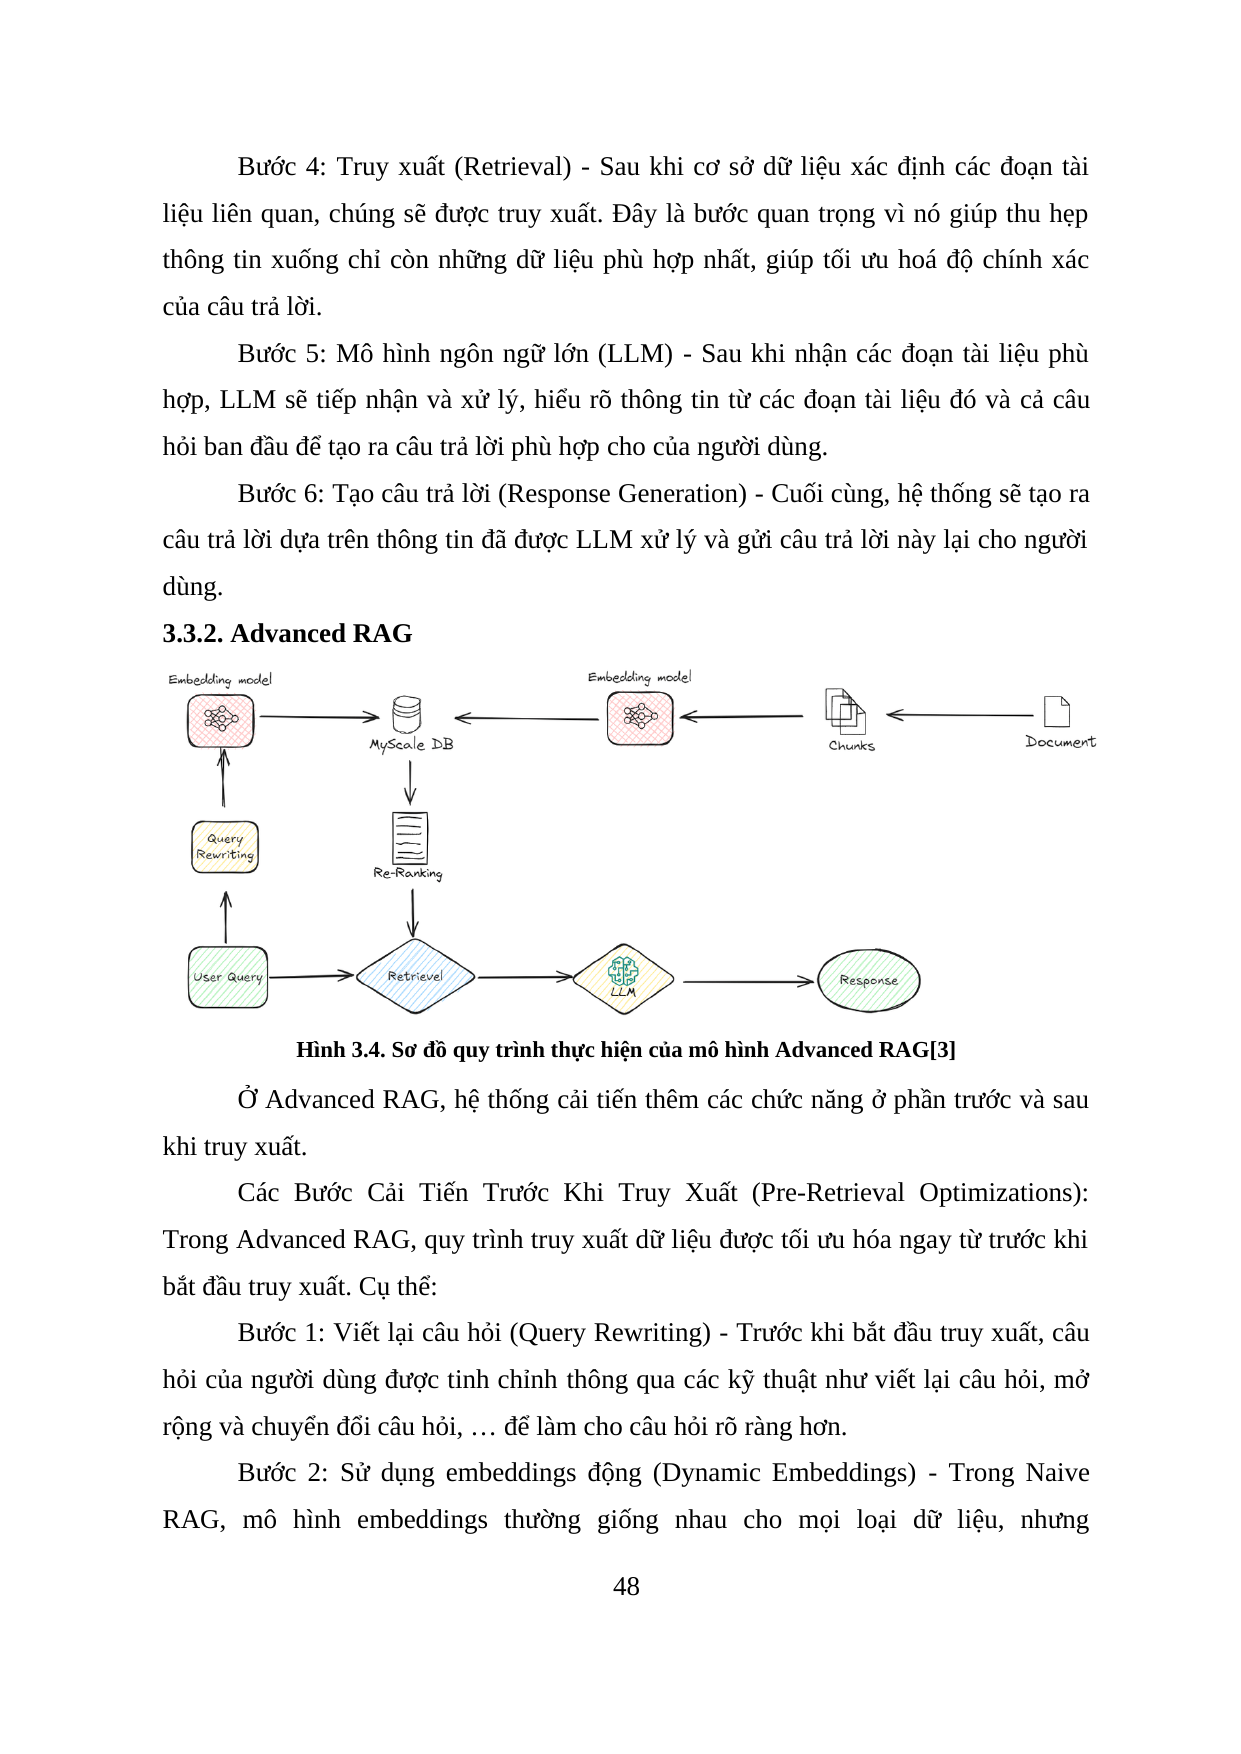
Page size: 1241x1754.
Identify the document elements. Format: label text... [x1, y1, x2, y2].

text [162, 1457, 1090, 1534]
subtitle 3.3.2. Advanced RAG [162, 617, 1090, 648]
picture [162, 663, 1103, 1021]
text Các Bước Cải Tiến Trước Khi Truy Xuất (Pre-Retrieval Optimizations): Trong Advanced RAG, quy trình truy xuất dữ liệu được tối ưu hóa ngay từ trước khi bắt đầu truy xuất. Cụ thể: [162, 1177, 1090, 1301]
text Bước 5: Mô hình ngôn ngữ lớn (LLM) - Sau khi nhận các đoạn tài liệu phù hợp, LLM sẽ tiếp nhận và xử lý, hiểu rõ thông tin từ các đoạn tài liệu đó và cả câu hỏi ban đầu để tạo ra câu trả lời phù hợp cho của người dùng. [162, 337, 1090, 461]
text Ở Advanced RAG, hệ thống cải tiến thêm các chức năng ở phần trước và sau khi truy xuất. [162, 1083, 1090, 1161]
text Bước 6: Tạo câu trả lời (Response Generation) - Cuối cùng, hệ thống sẽ tạo ra câu trả lời dựa trên thông tin đã được LLM xử lý và gửi câu trả lời này lại cho người dùng. [162, 477, 1090, 601]
text Hình 3.4. Sơ đồ quy trình thực hiện của mô hình Advanced RAG[3] [162, 1036, 1090, 1062]
text Bước 1: Viết lại câu hỏi (Query Rewriting) - Trước khi bắt đầu truy xuất, câu hỏi của người dùng được tinh chỉnh thông qua các kỹ thuật như viết lại câu hỏi, mở rộng và chuyển đổi câu hỏi, … để làm cho câu hỏi rõ ràng hơn. [162, 1317, 1090, 1441]
text Bước 4: Truy xuất (Retrieval) - Sau khi cơ sở dữ liệu xác định các đoạn tài liệu liên quan, chúng sẽ được truy xuất. Đây là bước quan trọng vì nó giúp thu hẹp thông tin xuống chỉ còn những dữ liệu phù hợp nhất, giúp tối ưu hoá độ chính xác của câu trả lời. [162, 150, 1090, 321]
